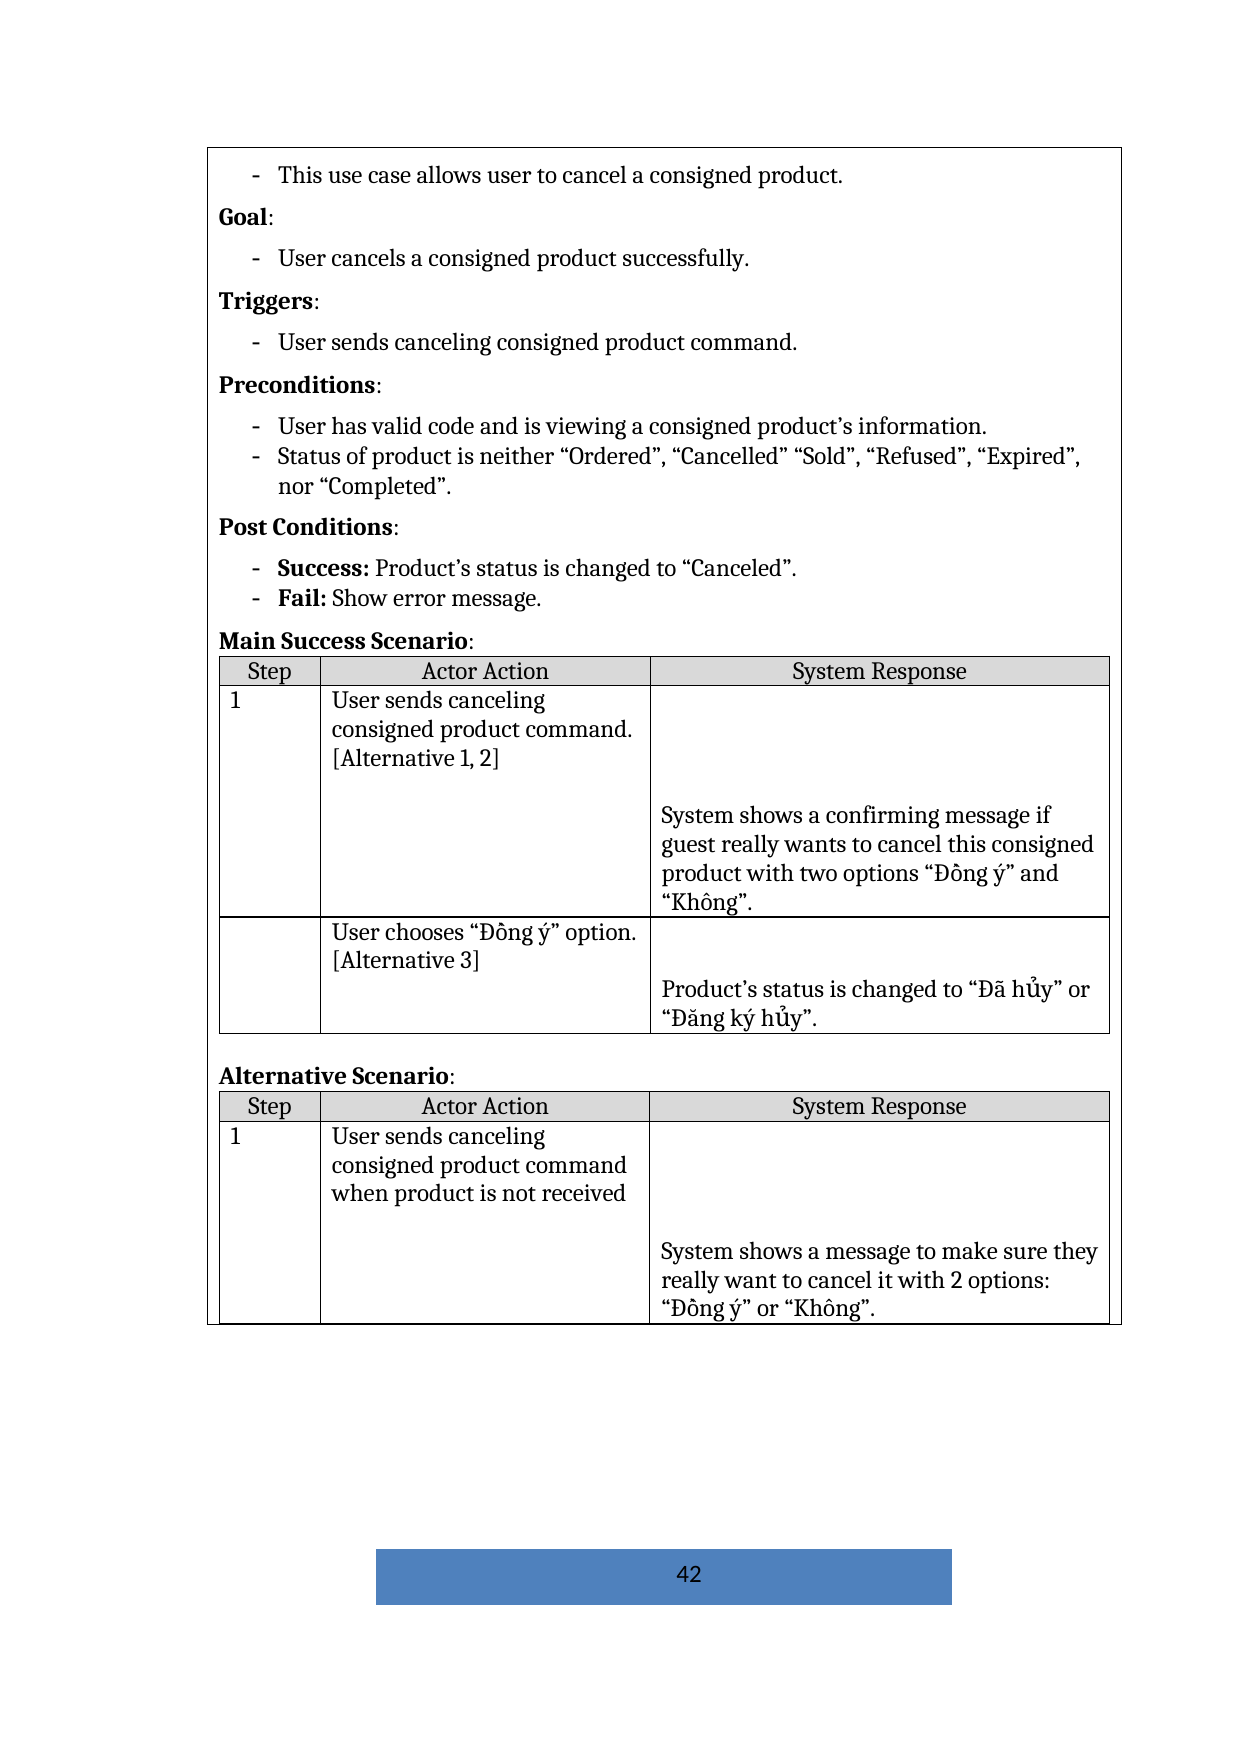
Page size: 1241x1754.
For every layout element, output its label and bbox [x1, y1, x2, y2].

table_cell [208, 148, 1121, 1324]
